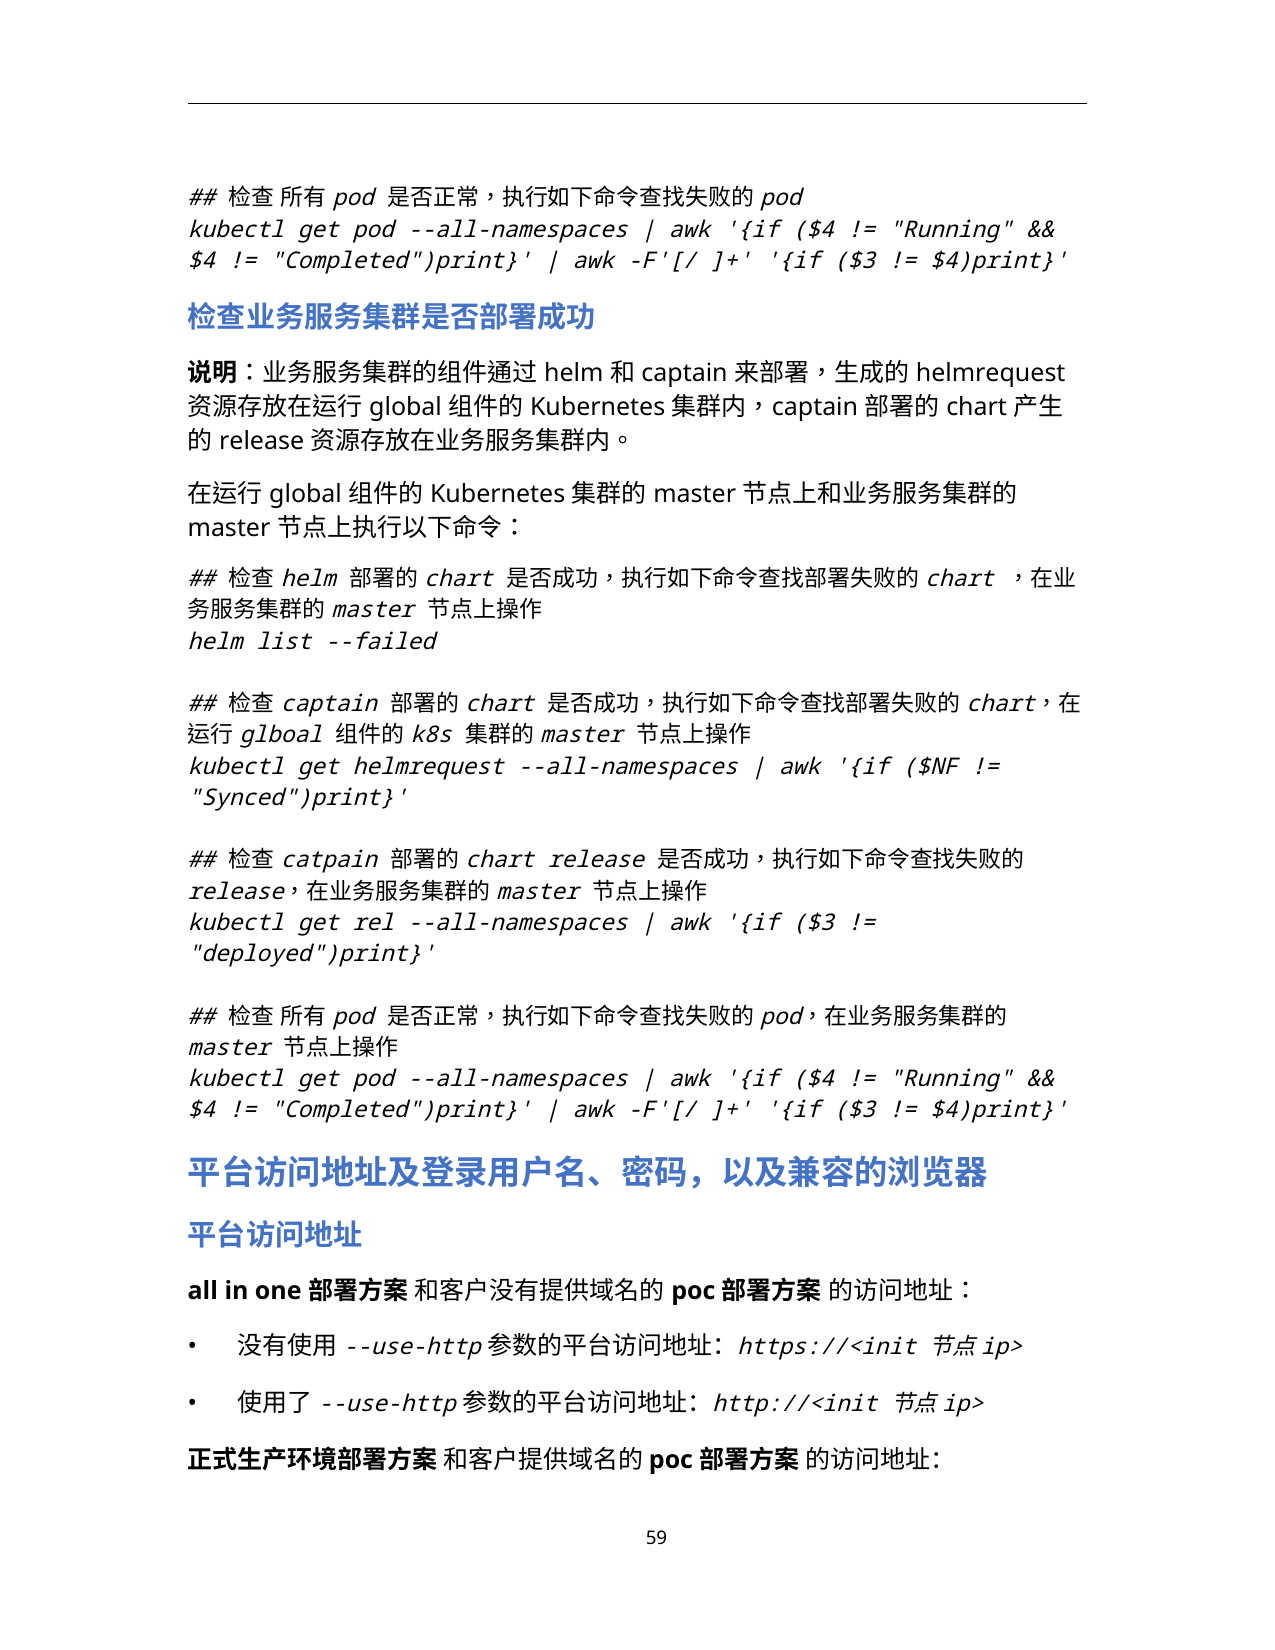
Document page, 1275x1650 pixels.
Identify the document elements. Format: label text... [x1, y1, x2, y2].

text 说明：业务服务集群的组件通过 helm 和 captain 来部署，生成的 helmrequest 资源存放在运行 global 组件的 Kubernetes 集群内，captain 部署的 chart 产生的 release 资源存放在业务服务集群内。 [187, 354, 1087, 456]
text ## 检查 helm 部署的 chart 是否成功，执行如下命令查找部署失败的 chart ，在业务服务集群的 master 节点上操作 helm list --failed ## 检查 captain 部署的 chart 是否成功，执行如下命令查找部署失败的 chart，在运行 glboal 组件的 k8s 集群的 master 节点上操作 kubectl get helmrequest --all-namespaces | awk '{if ($NF != "Synced")print}' ## 检查 catpain 部署的 chart release 是否成功，执行如下命令查找失败的 release，在业务服务集群的 master 节点上操作 kubectl get rel --all-namespaces | awk '{if ($3 != "deployed")print}' ## 检查 所有 pod 是否正常，执行如下命令查找失败的 pod，在业务服务集群的 master 节点上操作 kubectl get pod --all-namespaces | awk '{if ($4 != "Running" && $4 != "Completed")print}' | awk -F'[/ ]+' '{if ($3 != $4)print}' [187, 562, 1087, 1124]
subtitle 平台访问地址及登录用户名、密码，以及兼容的浏览器 [187, 1145, 1087, 1194]
list 使用了 --use-http 参数的平台访问地址：http://<init 节点 ip> [187, 1383, 1087, 1419]
text all in one 部署方案 和客户没有提供域名的 poc 部署方案 的访问地址： [187, 1273, 1087, 1307]
subtitle 检查业务服务集群是否部署成功 [187, 296, 1087, 336]
list 没有使用 --use-http 参数的平台访问地址：https://<init 节点 ip> [187, 1326, 1087, 1362]
subtitle 平台访问地址 [187, 1214, 1087, 1254]
text 在运行 global 组件的 Kubernetes 集群的 master 节点上和业务服务集群的 master 节点上执行以下命令： [187, 475, 1087, 543]
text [187, 150, 1087, 275]
text 正式生产环境部署方案 和客户提供域名的 poc 部署方案 的访问地址： [187, 1440, 1087, 1476]
